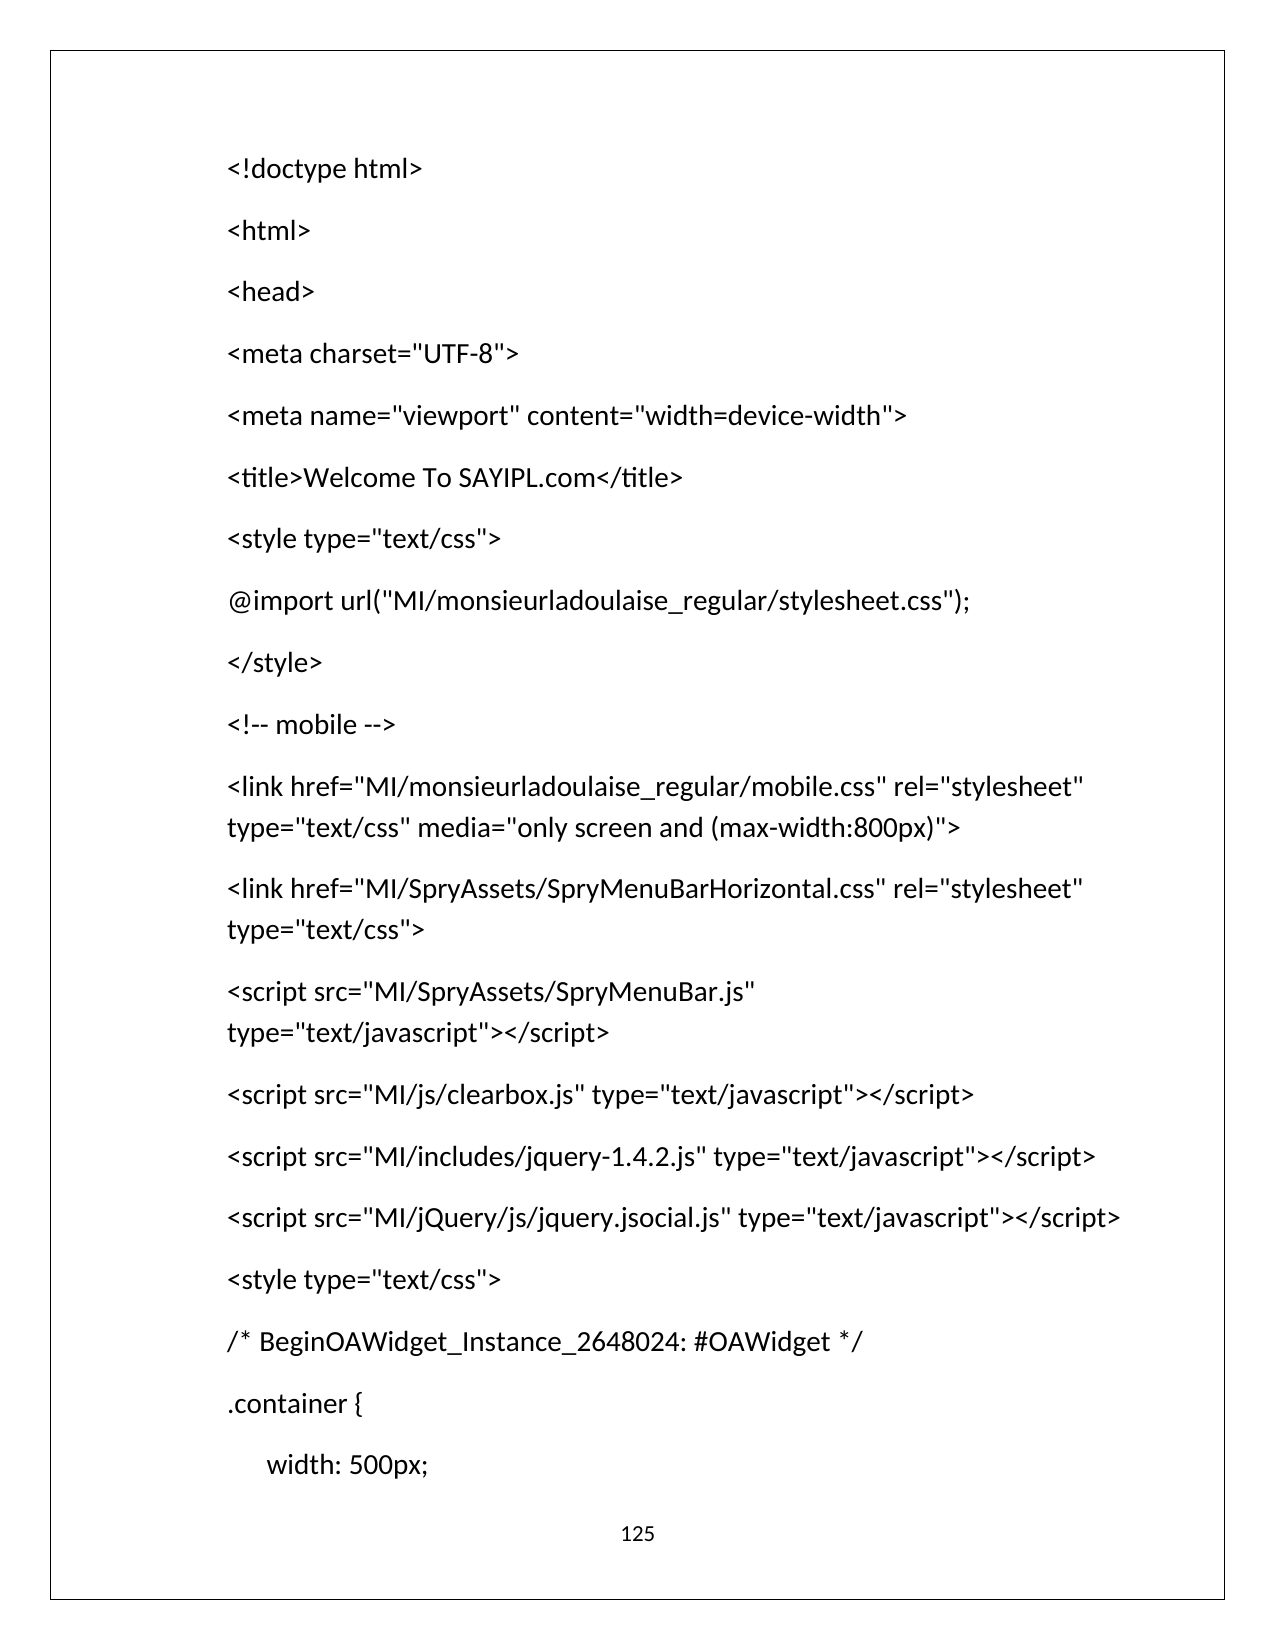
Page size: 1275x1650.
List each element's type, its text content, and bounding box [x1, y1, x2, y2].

text <!-- mobile --> [227, 706, 1125, 742]
text <head> [227, 273, 1125, 309]
text <script src="MI/jQuery/js/jquery.jsocial.js" type="text/javascript"></script> [227, 1199, 1125, 1235]
text <html> [227, 212, 1125, 247]
text <script src="MI/js/clearbox.js" type="text/javascript"></script> [227, 1076, 1125, 1111]
text <style type="text/css"> [227, 521, 1125, 556]
text .container { [227, 1385, 1125, 1420]
text width: 500px; [227, 1446, 1125, 1482]
text <style type="text/css"> [227, 1261, 1125, 1297]
text </style> [227, 644, 1125, 680]
text <meta name="viewport" content="width=device-width"> [227, 397, 1125, 433]
text /* BeginOAWidget_Instance_2648024: #OAWidget */ [227, 1323, 1125, 1358]
text <link href="MI/SpryAssets/SpryMenuBarHorizontal.css" rel="stylesheet" type="text/css"> [227, 870, 1125, 947]
text <meta charset="UTF-8"> [227, 335, 1125, 371]
text <link href="MI/monsieurladoulaise_regular/mobile.css" rel="stylesheet" type="text/css" media="only screen and (max-width:800px)"> [227, 768, 1125, 844]
text <title>Welcome To SAYIPL.com</title> [227, 459, 1125, 494]
text <script src="MI/SpryAssets/SpryMenuBar.js" type="text/javascript"></script> [227, 973, 1125, 1050]
text <!doctype html> [227, 150, 1125, 186]
text @import url("MI/monsieurladoulaise_regular/stylesheet.css"); [227, 582, 1125, 618]
text <script src="MI/includes/jquery-1.4.2.js" type="text/javascript"></script> [227, 1138, 1125, 1173]
